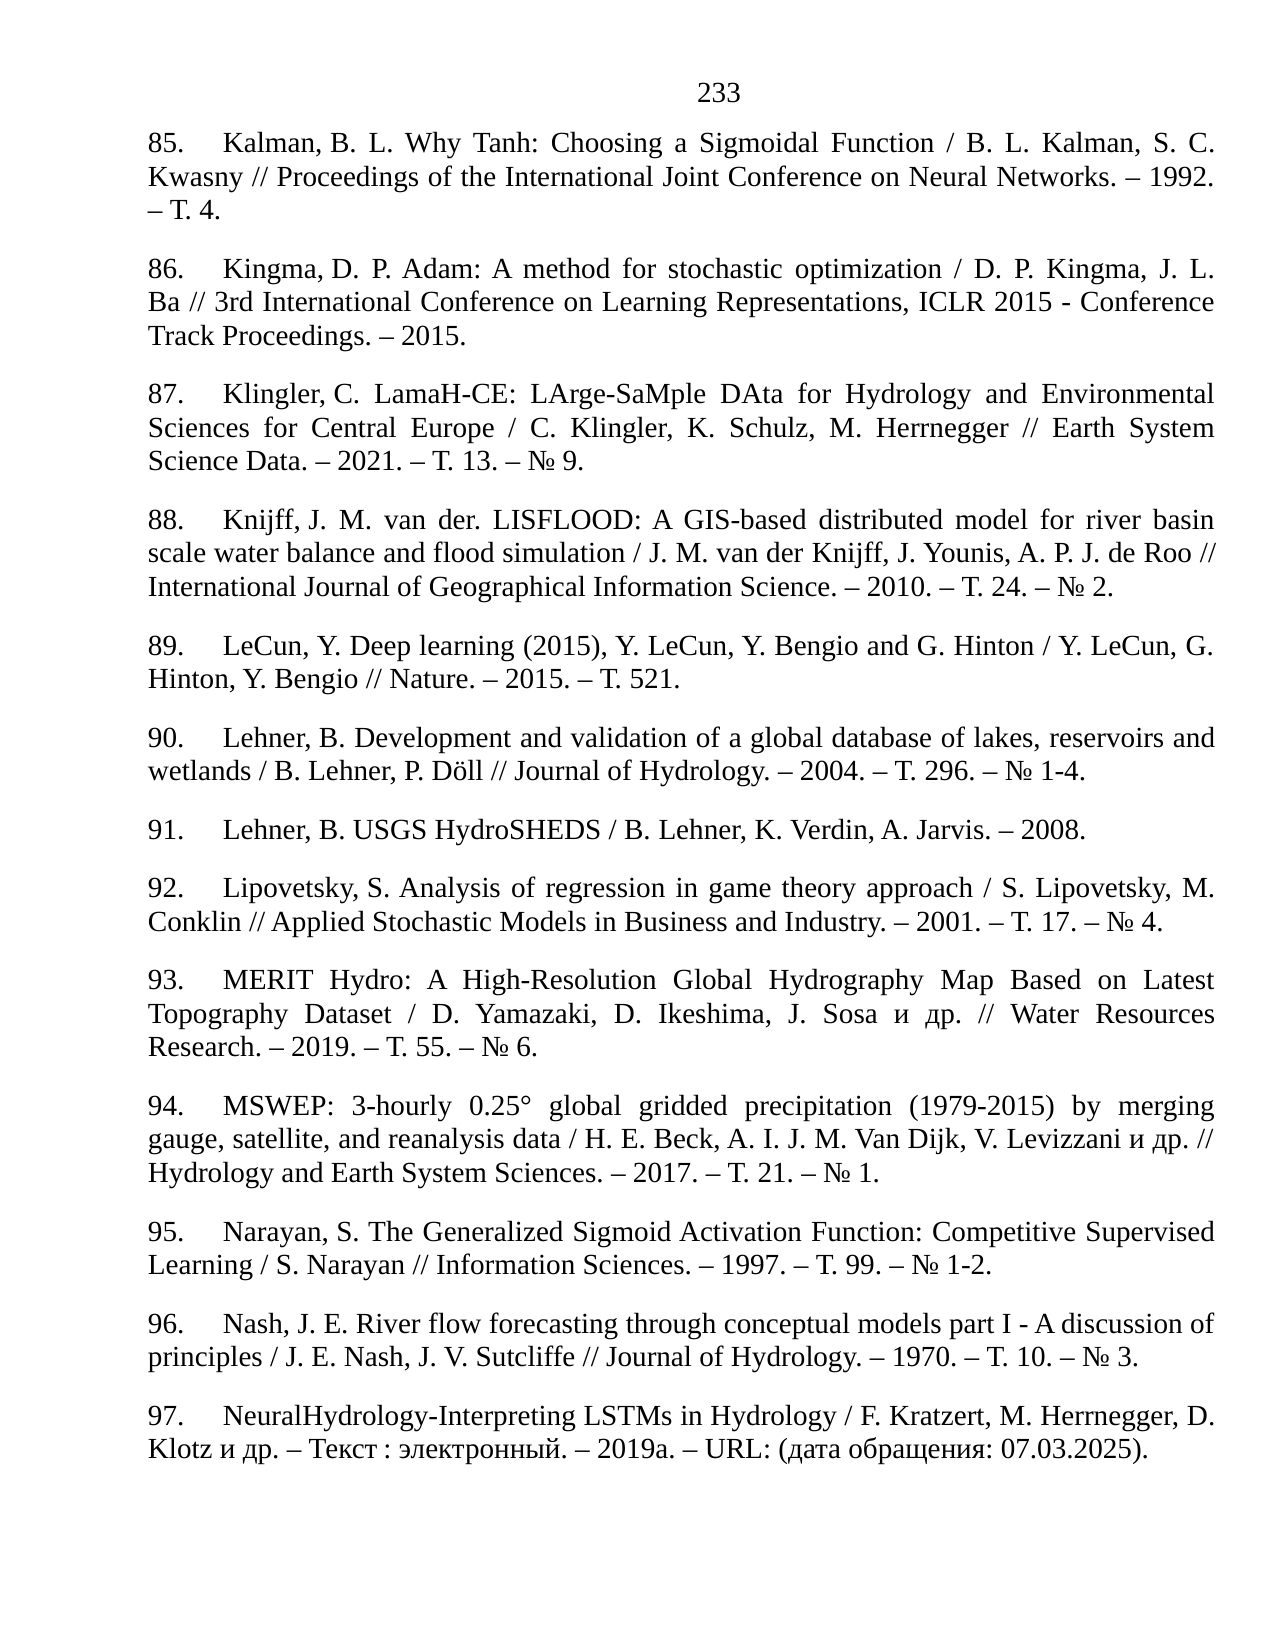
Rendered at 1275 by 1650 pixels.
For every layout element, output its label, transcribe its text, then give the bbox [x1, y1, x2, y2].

text 87. Klingler, C. LamaH-CE: LArge-SaMple DAta for Hydrology and Environmental Sciences for Central Europe / C. Klingler, K. Schulz, M. Herrnegger // Earth System Science Data. – 2021. – Т. 13. – № 9. [148, 376, 1216, 477]
text 95. Narayan, S. The Generalized Sigmoid Activation Function: Competitive Supervised Learning / S. Narayan // Information Sciences. – 1997. – Т. 99. – № 1-2. [148, 1214, 1216, 1281]
text 96. Nash, J. E. River flow forecasting through conceptual models part I - A discussion of principles / J. E. Nash, J. V. Sutcliffe // Journal of Hydrology. – 1970. – Т. 10. – № 3. [148, 1306, 1216, 1373]
text 94. MSWEP: 3-hourly 0.25° global gridded precipitation (1979-2015) by merging gauge, satellite, and reanalysis data / H. E. Beck, A. I. J. M. Van Dijk, V. Levizzani и др. // Hydrology and Earth System Sciences. – 2017. – Т. 21. – № 1. [148, 1088, 1216, 1189]
text 97. NeuralHydrology-Interpreting LSTMs in Hydrology / F. Kratzert, M. Herrnegger, D. Klotz и др. – Текст : электронный. – 2019a. – URL: (дата обращения: 07.03.2025). [148, 1398, 1216, 1465]
text 90. Lehner, B. Development and validation of a global database of lakes, reservoirs and wetlands / B. Lehner, P. Döll // Journal of Hydrology. – 2004. – Т. 296. – № 1-4. [148, 720, 1216, 787]
text 93. MERIT Hydro: A High-Resolution Global Hydrography Map Based on Latest Topography Dataset / D. Yamazaki, D. Ikeshima, J. Sosa и др. // Water Resources Research. – 2019. – Т. 55. – № 6. [148, 962, 1216, 1063]
text 89. LeCun, Y. Deep learning (2015), Y. LeCun, Y. Bengio and G. Hinton / Y. LeCun, G. Hinton, Y. Bengio // Nature. – 2015. – Т. 521. [148, 628, 1216, 695]
text 88. Knijff, J. M. van der. LISFLOOD: A GIS-based distributed model for river basin scale water balance and flood simulation / J. M. van der Knijff, J. Younis, A. P. J. de Roo // International Journal of Geographical Information Science. – 2010. – Т. 24. – № 2. [148, 502, 1216, 603]
text 86. Kingma, D. P. Adam: A method for stochastic optimization / D. P. Kingma, J. L. Ba // 3rd International Conference on Learning Representations, ICLR 2015 - Conference Track Proceedings. – 2015. [148, 251, 1216, 351]
text 92. Lipovetsky, S. Analysis of regression in game theory approach / S. Lipovetsky, M. Conklin // Applied Stochastic Models in Business and Industry. – 2001. – Т. 17. – № 4. [148, 870, 1216, 937]
text 85. Kalman, B. L. Why Tanh: Choosing a Sigmoidal Function / B. L. Kalman, S. C. Kwasny // Proceedings of the International Joint Conference on Neural Networks. – 1992. – Т. 4. [148, 125, 1216, 226]
text 91. Lehner, B. USGS HydroSHEDS / B. Lehner, K. Verdin, A. Jarvis. – 2008. [148, 812, 1216, 845]
